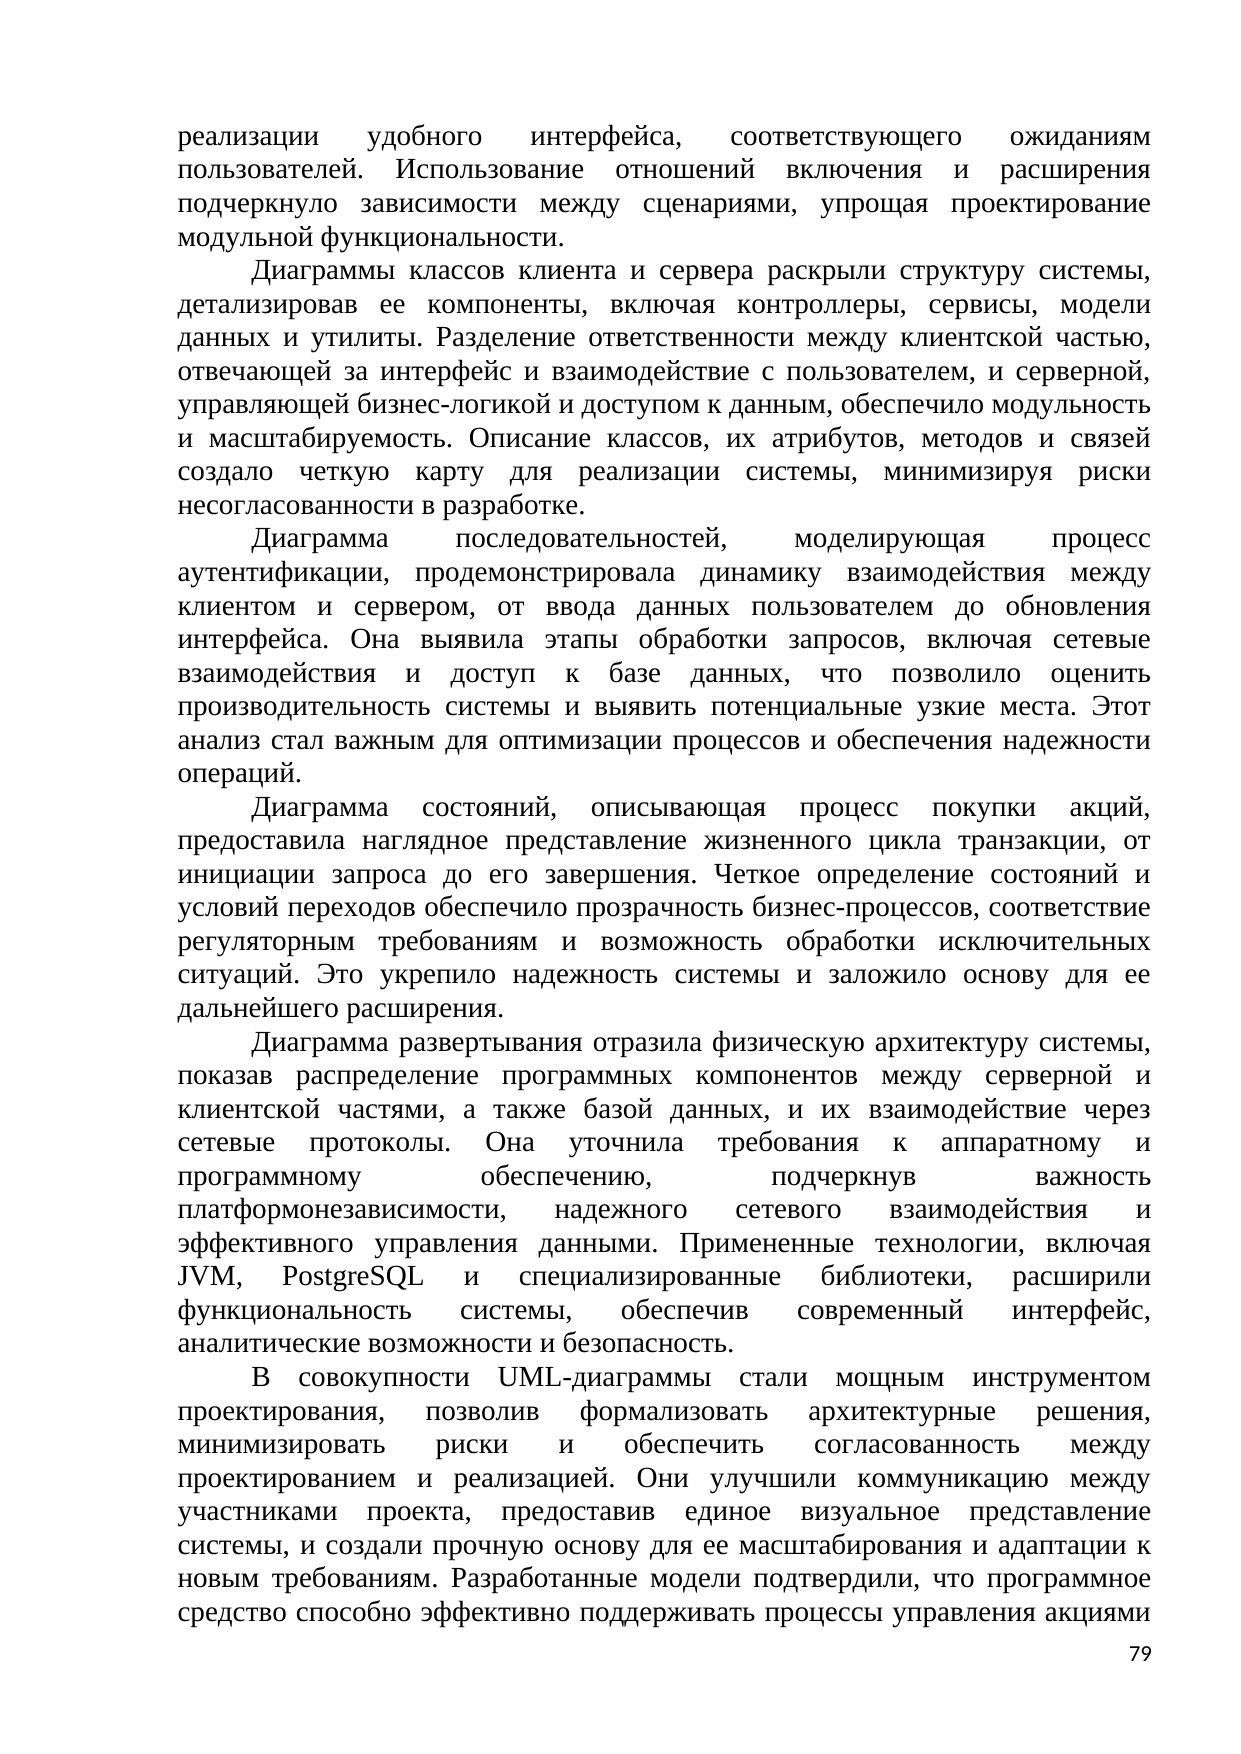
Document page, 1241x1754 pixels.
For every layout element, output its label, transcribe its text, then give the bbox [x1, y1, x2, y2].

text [177, 1359, 1152, 1627]
text Диаграммы классов клиента и сервера раскрыли структуру системы, детализировав ее компоненты, включая контроллеры, сервисы, модели данных и утилиты. Разделение ответственности между клиентской частью, отвечающей за интерфейс и взаимодействие с пользователем, и серверной, управляющей бизнес-логикой и доступом к данным, обеспечило модульность и масштабируемость. Описание классов, их атрибутов, методов и связей создало четкую карту для реализации системы, минимизируя риски несогласованности в разработке. [177, 252, 1152, 521]
text Диаграмма развертывания отразила физическую архитектуру системы, показав распределение программных компонентов между серверной и клиентской частями, а также базой данных, и их взаимодействие через сетевые протоколы. Она уточнила требования к аппаратному и программному обеспечению, подчеркнув важность платформонезависимости, надежного сетевого взаимодействия и эффективного управления данными. Примененные технологии, включая JVM, PostgreSQL и специализированные библиотеки, расширили функциональность системы, обеспечив современный интерфейс, аналитические возможности и безопасность. [177, 1024, 1152, 1359]
text Диаграмма последовательностей, моделирующая процесс аутентификации, продемонстрировала динамику взаимодействия между клиентом и сервером, от ввода данных пользователем до обновления интерфейса. Она выявила этапы обработки запросов, включая сетевые взаимодействия и доступ к базе данных, что позволило оценить производительность системы и выявить потенциальные узкие места. Этот анализ стал важным для оптимизации процессов и обеспечения надежности операций. [177, 521, 1152, 789]
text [177, 118, 1152, 252]
text Диаграмма состояний, описывающая процесс покупки акций, предоставила наглядное представление жизненного цикла транзакции, от инициации запроса до его завершения. Четкое определение состояний и условий переходов обеспечило прозрачность бизнес-процессов, соответствие регуляторным требованиям и возможность обработки исключительных ситуаций. Это укрепило надежность системы и заложило основу для ее дальнейшего расширения. [177, 789, 1152, 1024]
